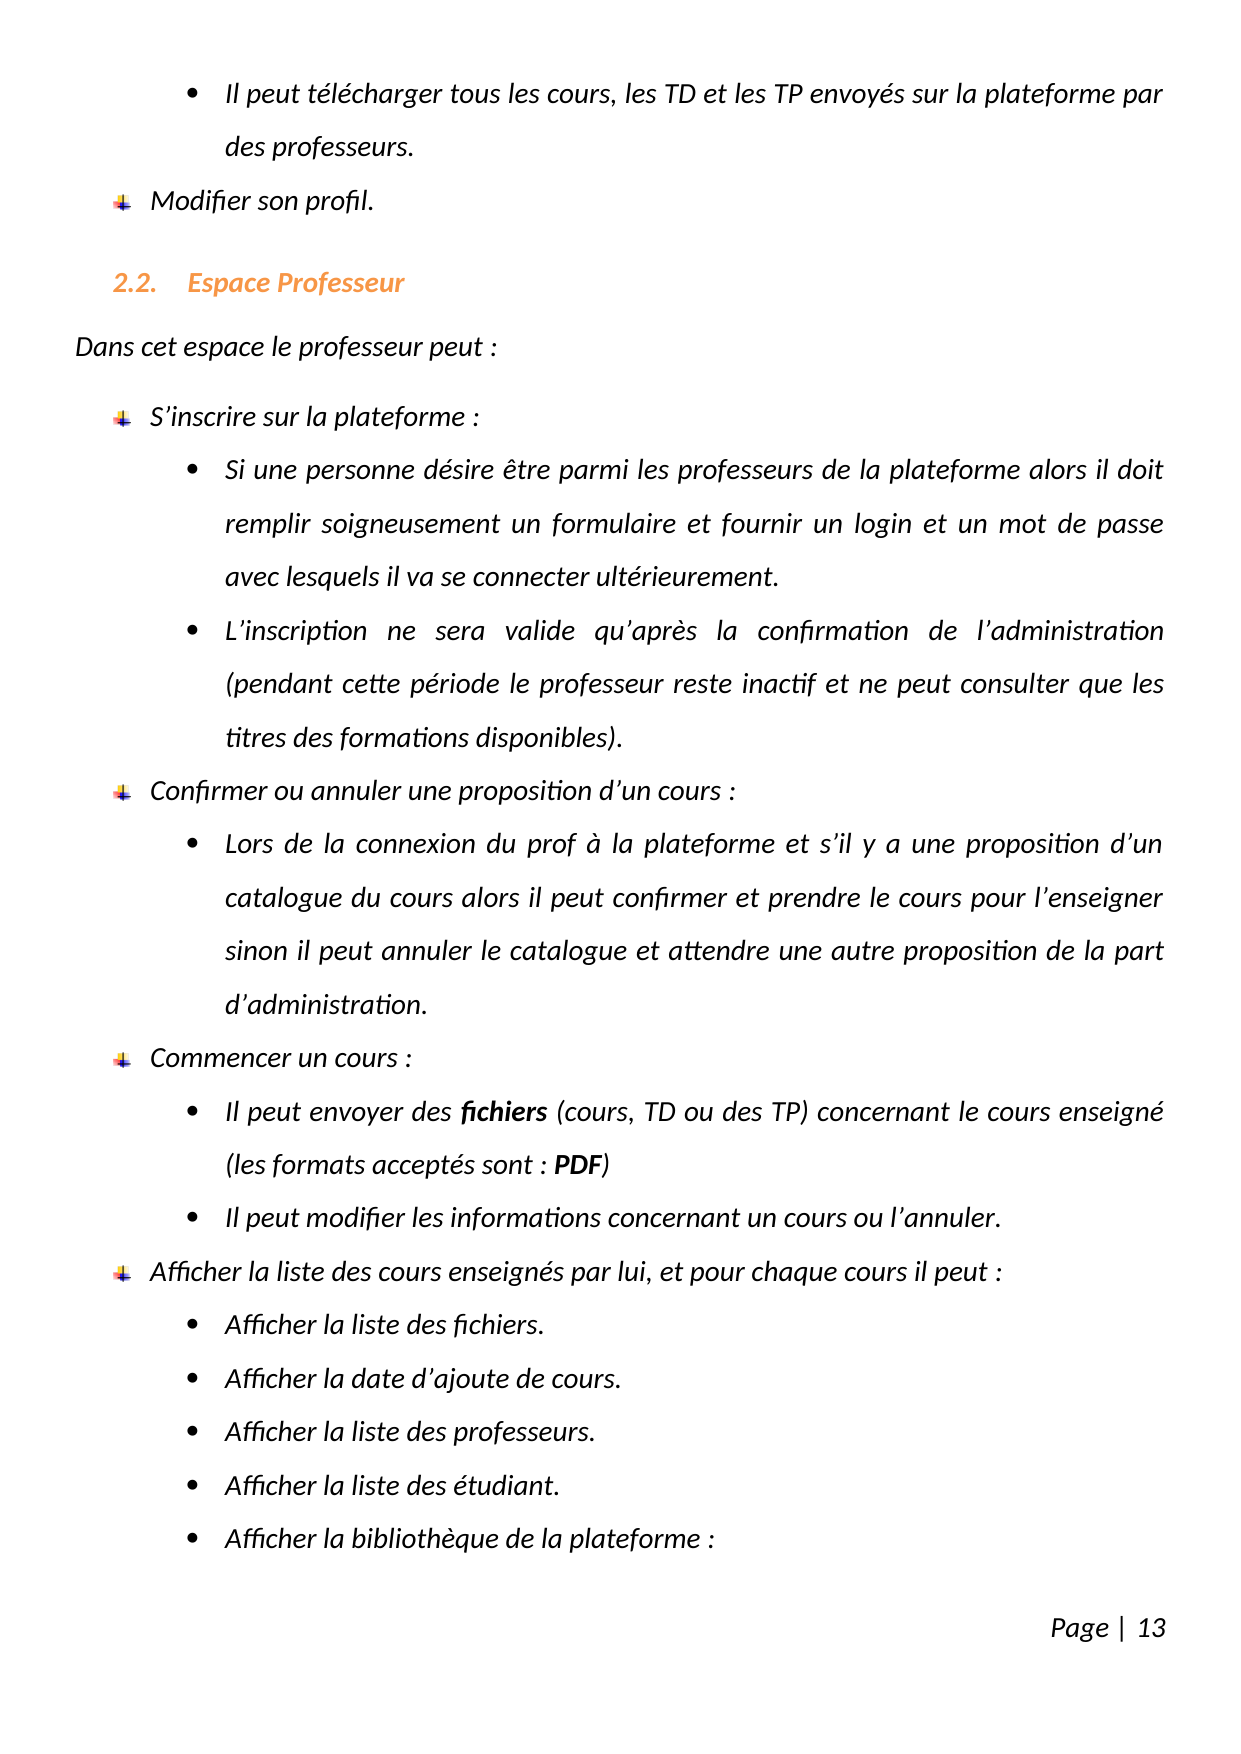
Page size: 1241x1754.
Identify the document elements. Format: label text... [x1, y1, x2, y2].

list Afficher la liste des cours enseignés par lui, et pour chaque cours il peut : [112, 1253, 1165, 1289]
list Si une personne désire être parmi les professeurs de la plateforme alors il doit remplir soigneusement un formulaire et fournir un login et un mot de passe avec lesquels il va se connecter ultérieurement. [187, 451, 1165, 594]
list Il peut télécharger tous les cours, les TD et les TP envoyés sur la plateforme par des professeurs. [187, 75, 1165, 164]
list Afficher la date d’ajoute de cours. [187, 1360, 1165, 1396]
list Il peut modifier les informations concernant un cours ou l’annuler. [187, 1199, 1165, 1235]
list Afficher la liste des étudiant. [187, 1467, 1165, 1502]
list Il peut envoyer des fichiers (cours, TD ou des TP) concernant le cours enseigné (les formats acceptés sont : PDF) [187, 1093, 1165, 1182]
picture [113, 409, 131, 427]
list Commencer un cours : [112, 1039, 1165, 1075]
picture [113, 1264, 131, 1282]
list Modifier son profil. [112, 182, 1165, 217]
list L’inscription ne sera valide qu’après la confirmation de l’administration (pendant cette période le professeur reste inactif et ne peut consulter que les titres des formations disponibles). [187, 612, 1165, 754]
list Lors de la connexion du prof à la plateforme et s’il y a une proposition d’un catalogue du cours alors il peut confirmer et prendre le cours pour l’enseigner sinon il peut annuler le catalogue et attendre une autre proposition de la part d’administration. [187, 826, 1165, 1021]
list Afficher la liste des fichiers. [187, 1306, 1165, 1342]
picture [113, 783, 131, 801]
list Confirmer ou annuler une proposition d’un cours : [112, 772, 1165, 808]
picture [113, 193, 131, 211]
list S’inscrire sur la plateforme : [112, 398, 1165, 434]
list Afficher la liste des professeurs. [187, 1413, 1165, 1449]
text Dans cet espace le professeur peut : [75, 328, 1165, 363]
list Afficher la bibliothèque de la plateforme : [187, 1520, 1165, 1556]
subtitle Espace Professeur [112, 264, 1165, 300]
picture [113, 1051, 131, 1068]
